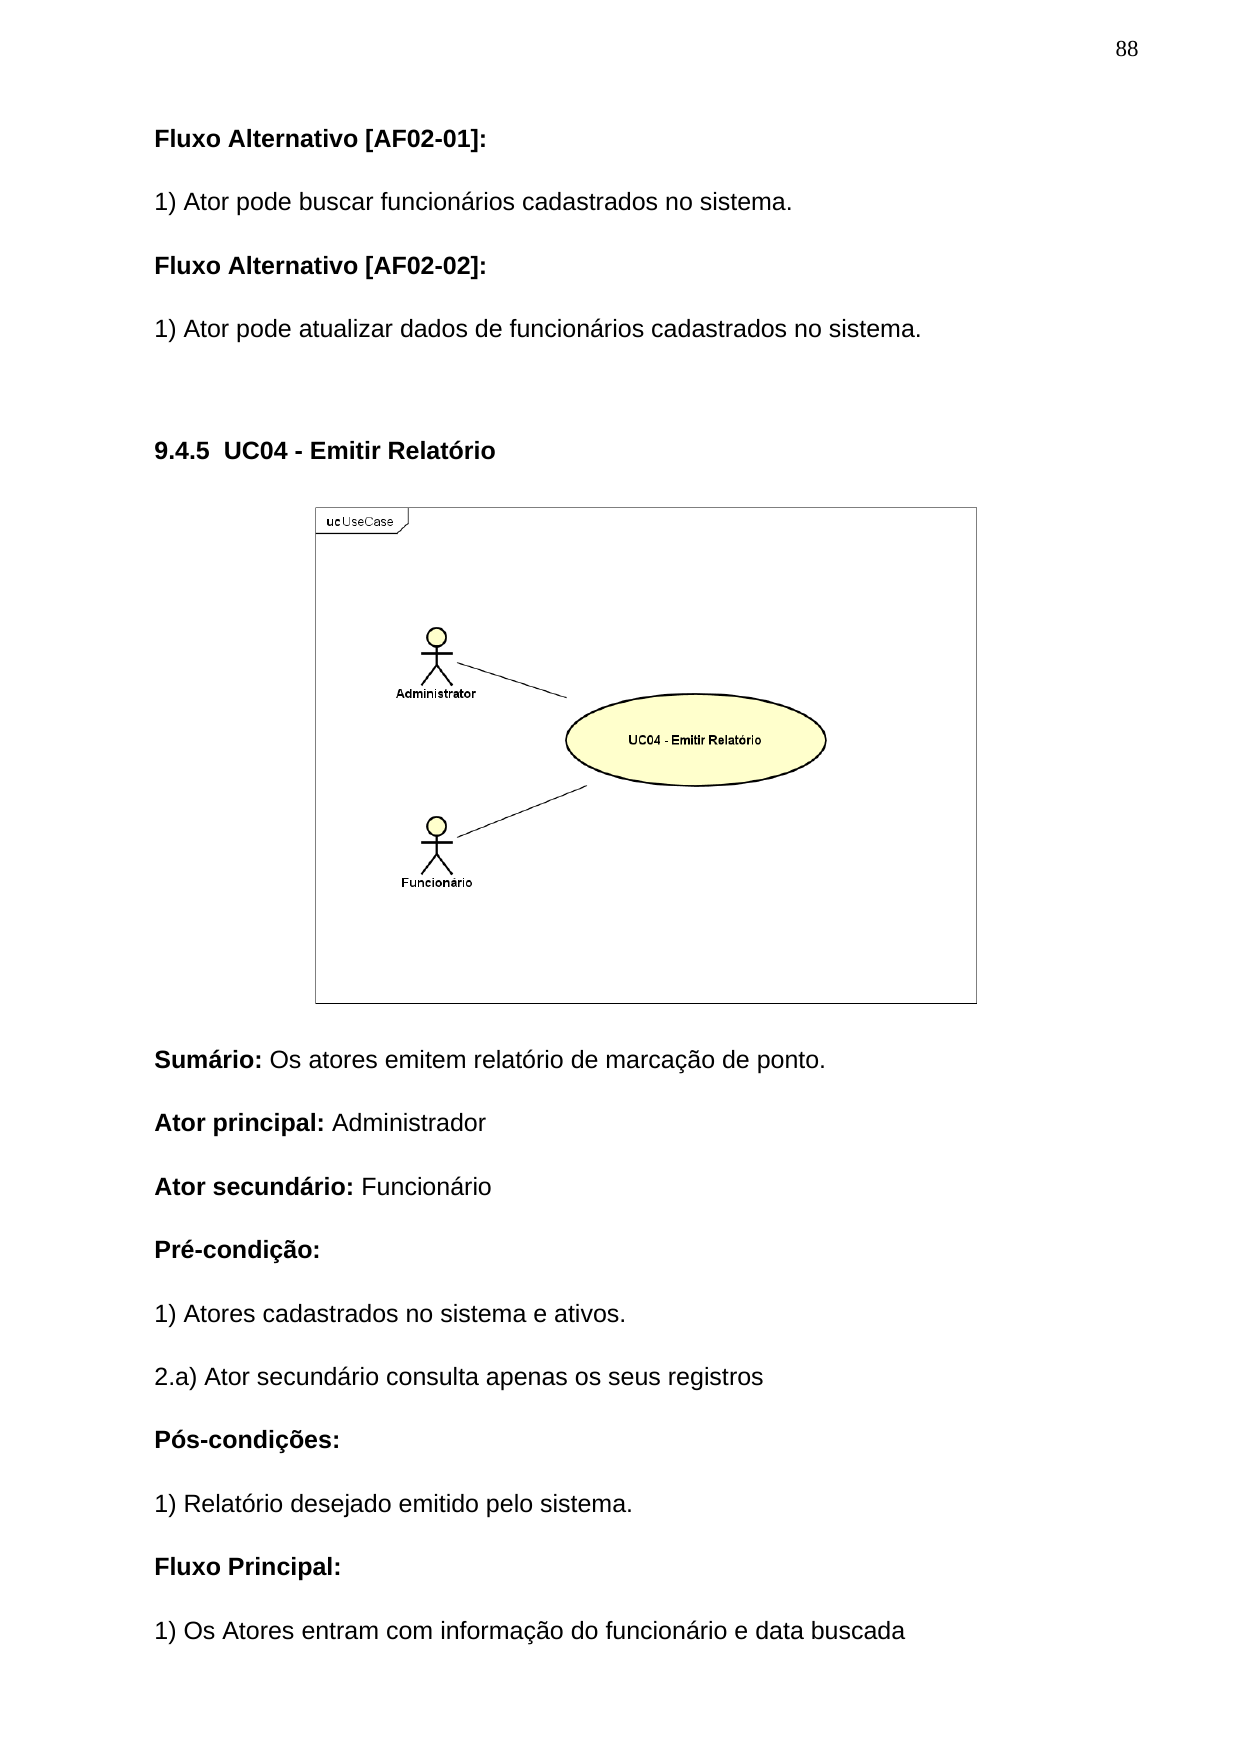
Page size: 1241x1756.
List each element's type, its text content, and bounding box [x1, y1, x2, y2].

subtitle 9.4.5 UC04 - Emitir Relatório [154, 436, 1138, 465]
list Fluxo Principal: [154, 1552, 1138, 1581]
list Pós-condições: [154, 1425, 1138, 1454]
list Ator pode atualizar dados de funcionários cadastrados no sistema. [154, 314, 1138, 343]
list Ator pode buscar funcionários cadastrados no sistema. [154, 187, 1138, 216]
list 2.a) Ator secundário consulta apenas os seus registros [154, 1362, 1138, 1391]
text Ator secundário: Funcionário [154, 1172, 1138, 1200]
text Fluxo Alternativo [AF02-02]: [154, 251, 1138, 279]
text Ator principal: Administrador [154, 1108, 1138, 1137]
picture [305, 497, 987, 1013]
text Fluxo Alternativo [AF02-01]: [154, 124, 1138, 153]
list Atores cadastrados no sistema e ativos. [154, 1298, 1138, 1327]
list Relatório desejado emitido pelo sistema. [154, 1489, 1138, 1518]
text Sumário: Os atores emitem relatório de marcação de ponto. [154, 1045, 1138, 1073]
list Os Atores entram com informação do funcionário e data buscada [154, 1616, 1138, 1644]
text Pré-condição: [154, 1235, 1138, 1264]
